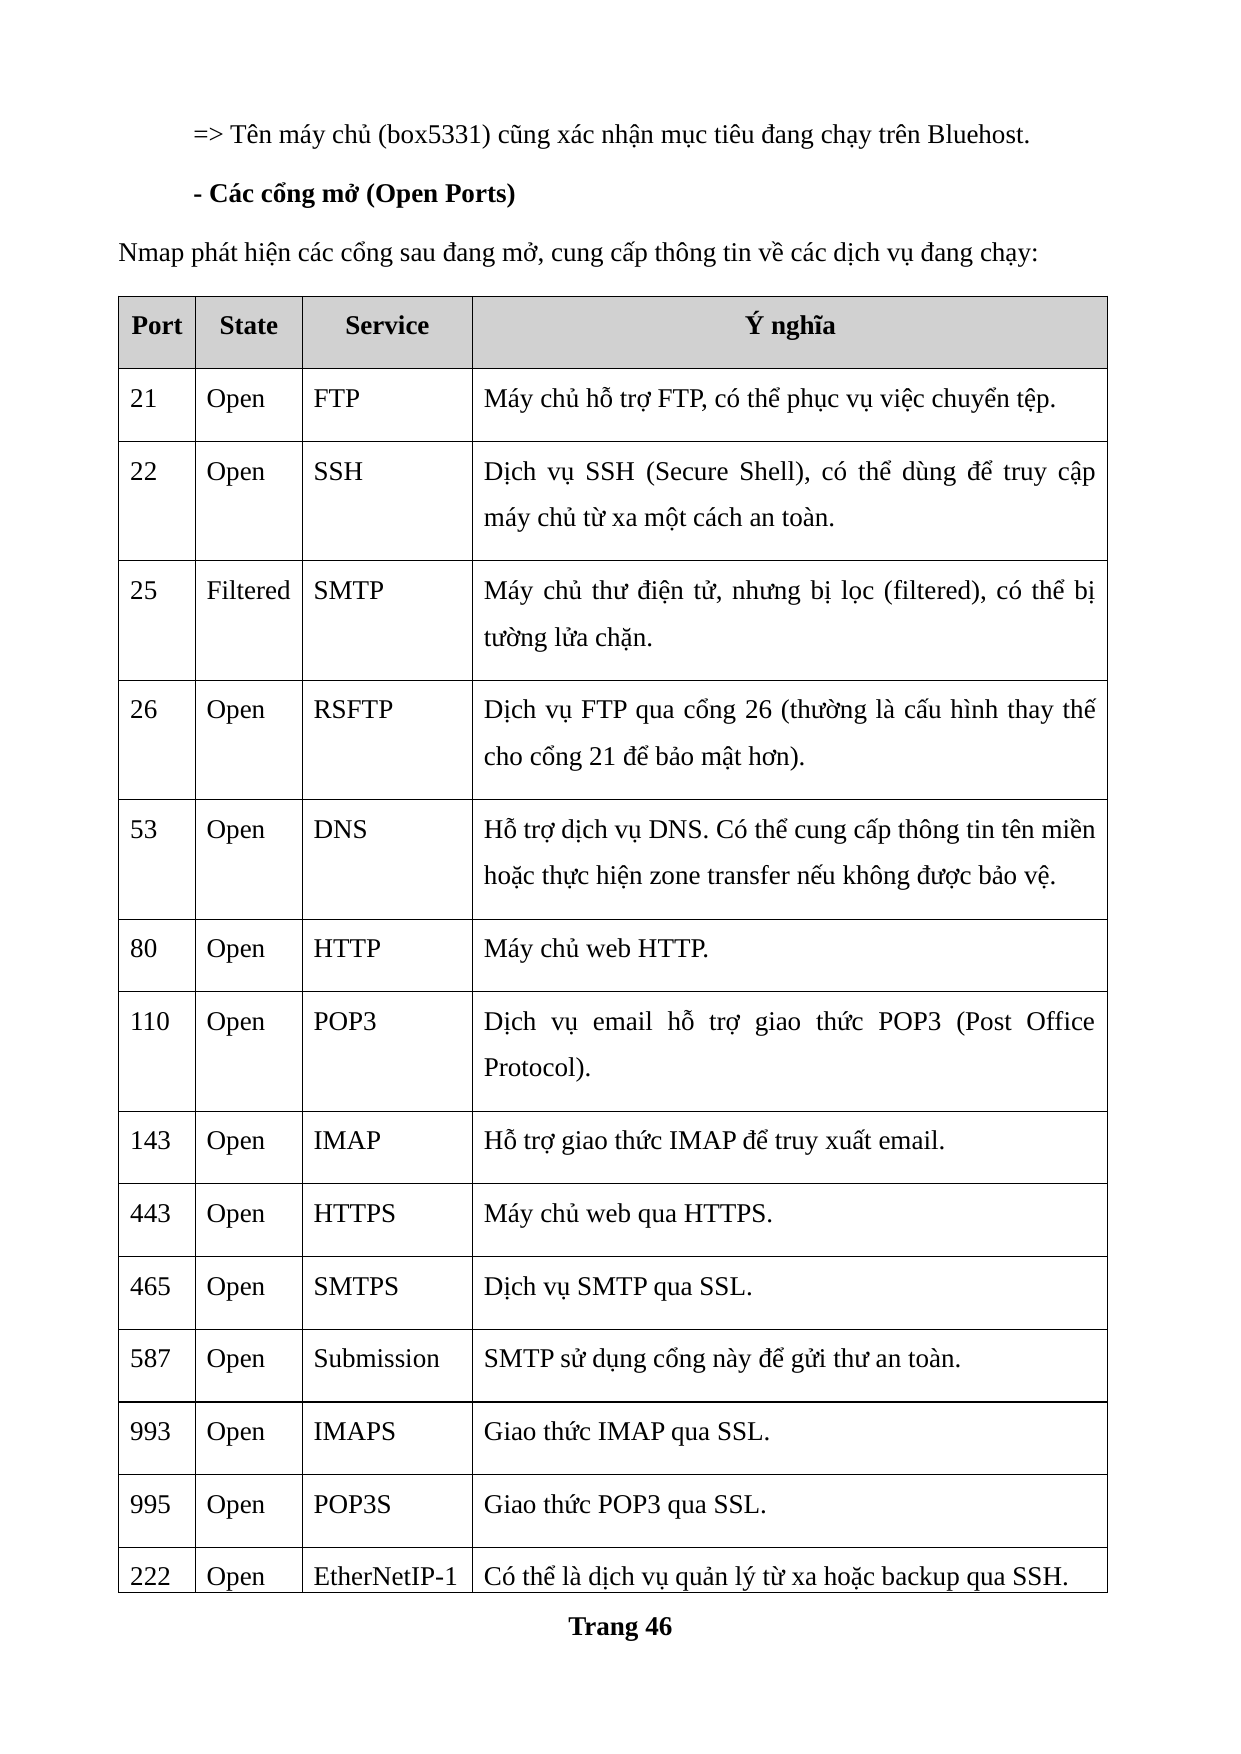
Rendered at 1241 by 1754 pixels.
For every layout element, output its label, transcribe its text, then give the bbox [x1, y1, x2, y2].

table_cell SMTPS [303, 1257, 472, 1329]
table_cell Máy chủ thư điện tử, nhưng bị lọc (filtered), có thể bị tường lửa chặn. [473, 561, 1107, 680]
table_cell DNS [303, 800, 472, 918]
table_cell IMAPS [303, 1403, 472, 1474]
table_cell 993 [119, 1403, 195, 1474]
text - Các cổng mở (Open Ports) [118, 177, 1122, 208]
table_cell Open [196, 1548, 302, 1592]
table_cell RSFTP [303, 681, 472, 799]
table_cell Dịch vụ SMTP qua SSL. [473, 1257, 1107, 1329]
table_cell Open [196, 800, 302, 918]
table_cell 22 [119, 442, 195, 560]
table_cell Open [196, 1257, 302, 1329]
table_cell 587 [119, 1330, 195, 1401]
table_cell Open [196, 442, 302, 560]
table_cell 465 [119, 1257, 195, 1329]
table_cell 53 [119, 800, 195, 918]
table_cell SSH [303, 442, 472, 560]
table_header State [196, 297, 302, 368]
table_cell Open [196, 1403, 302, 1474]
table_cell HTTP [303, 920, 472, 991]
text Nmap phát hiện các cổng sau đang mở, cung cấp thông tin về các dịch vụ đang chạy: [118, 236, 1122, 268]
table_cell 443 [119, 1184, 195, 1256]
table_cell Máy chủ web HTTP. [473, 920, 1107, 991]
table_cell 21 [119, 369, 195, 441]
table_cell Open [196, 1112, 302, 1183]
table_cell IMAP [303, 1112, 472, 1183]
table_cell Open [196, 992, 302, 1111]
table_cell HTTPS [303, 1184, 472, 1256]
table_header Service [303, 297, 472, 368]
table_header Ý nghĩa [473, 297, 1107, 368]
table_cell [473, 1548, 1107, 1592]
table_cell SMTP sử dụng cổng này để gửi thư an toàn. [473, 1330, 1107, 1401]
table_cell Máy chủ web qua HTTPS. [473, 1184, 1107, 1256]
table_cell Giao thức IMAP qua SSL. [473, 1403, 1107, 1474]
table_cell Submission [303, 1330, 472, 1401]
table_cell 26 [119, 681, 195, 799]
table_cell Giao thức POP3 qua SSL. [473, 1475, 1107, 1547]
text => Tên máy chủ (box5331) cũng xác nhận mục tiêu đang chạy trên Bluehost. [118, 118, 1122, 149]
table_cell 25 [119, 561, 195, 680]
table_cell Dịch vụ SSH (Secure Shell), có thể dùng để truy cập máy chủ từ xa một cách an toàn. [473, 442, 1107, 560]
table_cell FTP [303, 369, 472, 441]
table_cell POP3S [303, 1475, 472, 1547]
table_cell Open [196, 681, 302, 799]
table_cell Open [196, 1475, 302, 1547]
table_cell POP3 [303, 992, 472, 1111]
table_cell 110 [119, 992, 195, 1111]
table_cell Máy chủ hỗ trợ FTP, có thể phục vụ việc chuyển tệp. [473, 369, 1107, 441]
table_cell 143 [119, 1112, 195, 1183]
table_cell Hỗ trợ giao thức IMAP để truy xuất email. [473, 1112, 1107, 1183]
table_cell SMTP [303, 561, 472, 680]
table_cell Open [196, 1330, 302, 1401]
table_cell Filtered [196, 561, 302, 680]
table_header Port [119, 297, 195, 368]
table_cell 995 [119, 1475, 195, 1547]
table_cell 2222 [119, 1548, 195, 1592]
table_cell Open [196, 920, 302, 991]
table_cell Open [196, 1184, 302, 1256]
table_cell Hỗ trợ dịch vụ DNS. Có thể cung cấp thông tin tên miền hoặc thực hiện zone transfer nếu không được bảo vệ. [473, 800, 1107, 918]
table_cell Dịch vụ email hỗ trợ giao thức POP3 (Post Office Protocol). [473, 992, 1107, 1111]
table_cell Dịch vụ FTP qua cổng 26 (thường là cấu hình thay thế cho cổng 21 để bảo mật hơn). [473, 681, 1107, 799]
table_cell 80 [119, 920, 195, 991]
table_cell EtherNetIP-1 [303, 1548, 472, 1592]
table_cell Open [196, 369, 302, 441]
